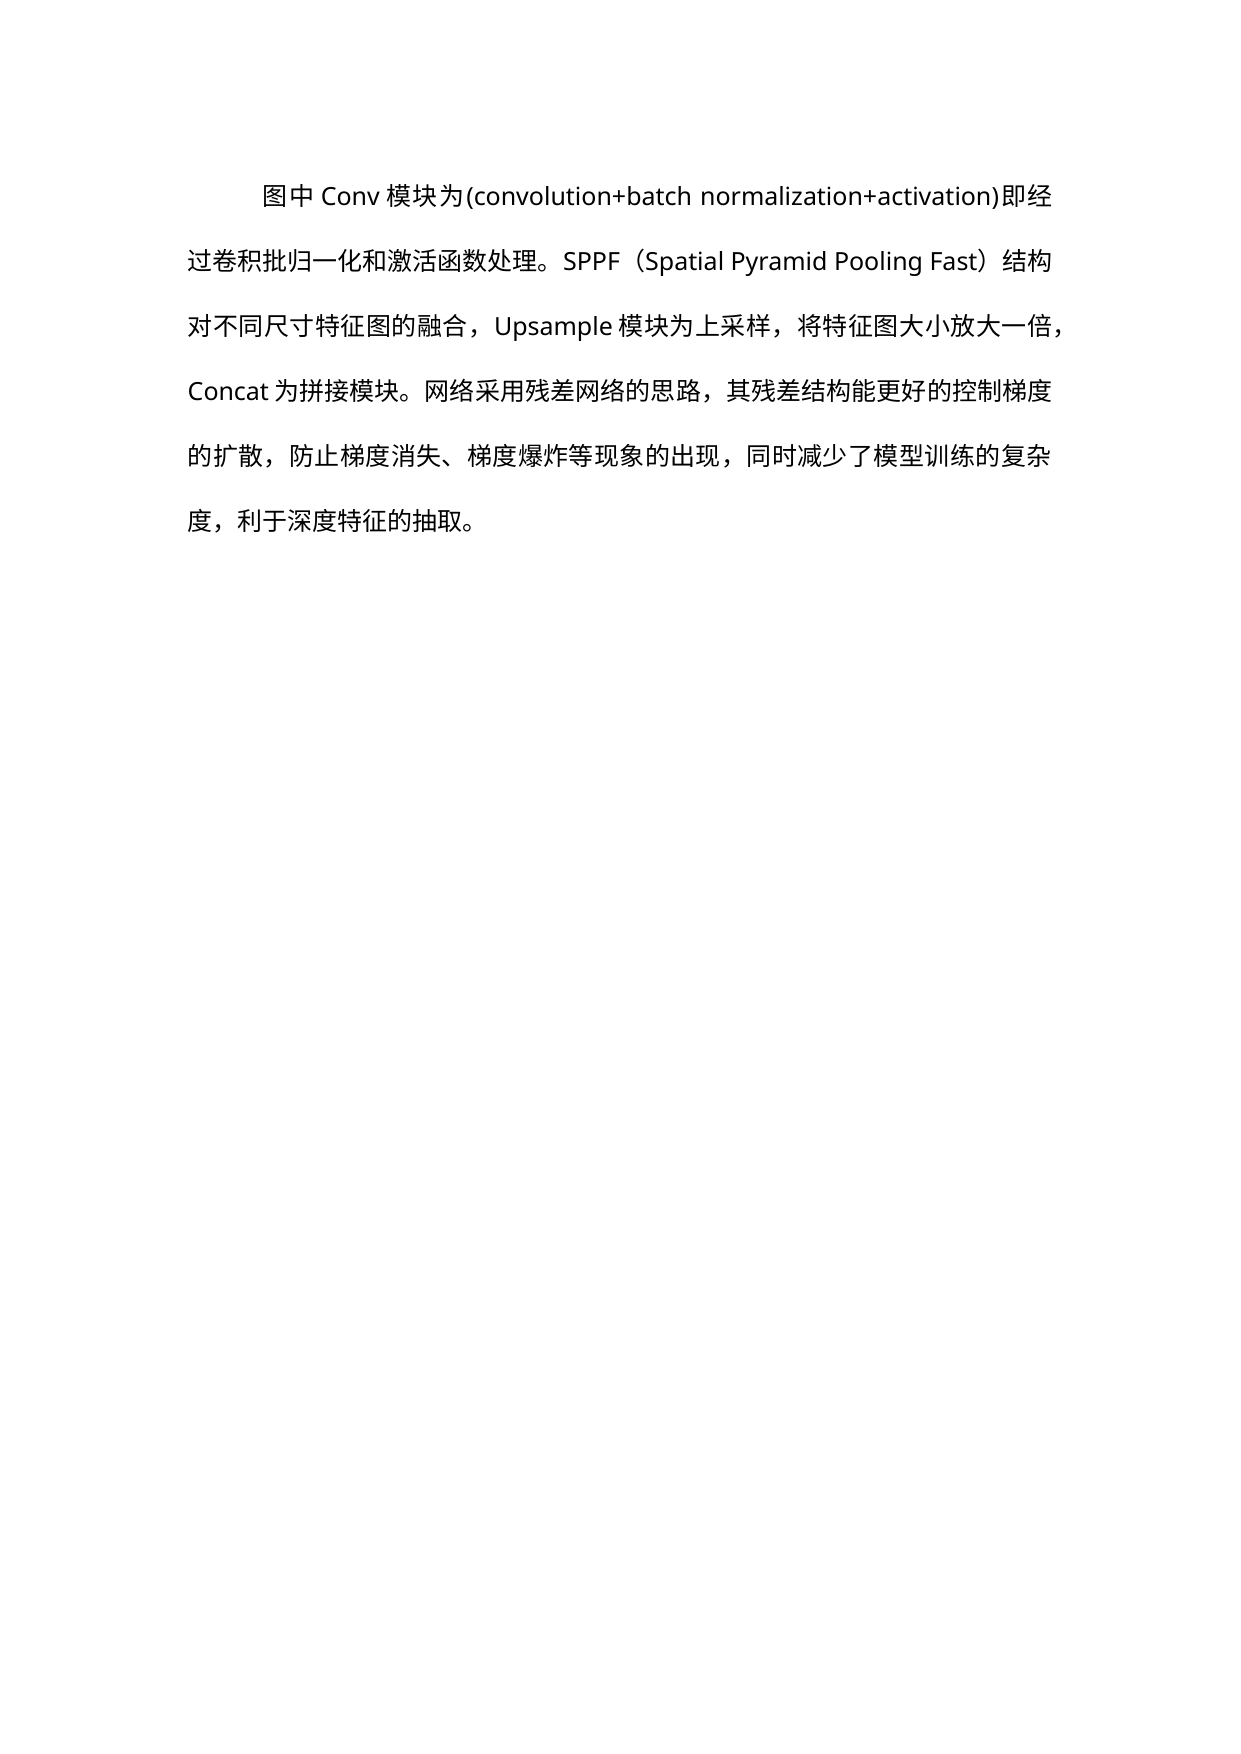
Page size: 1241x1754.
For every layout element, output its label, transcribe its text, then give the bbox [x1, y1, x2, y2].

subtitle 图中Conv模块为(convolution+batch normalization+activation)即经过卷积批归一化和激活函数处理。SPPF（Spatial Pyramid Pooling Fast）结构对不同尺寸特征图的融合，Upsample模块为上采样，将特征图大小放大一倍，Concat为拼接模块。网络采用残差网络的思路，其残差结构能更好的控制梯度的扩散，防止梯度消失、梯度爆炸等现象的出现，同时减少了模型训练的复杂度，利于深度特征的抽取。 [187, 162, 1053, 552]
